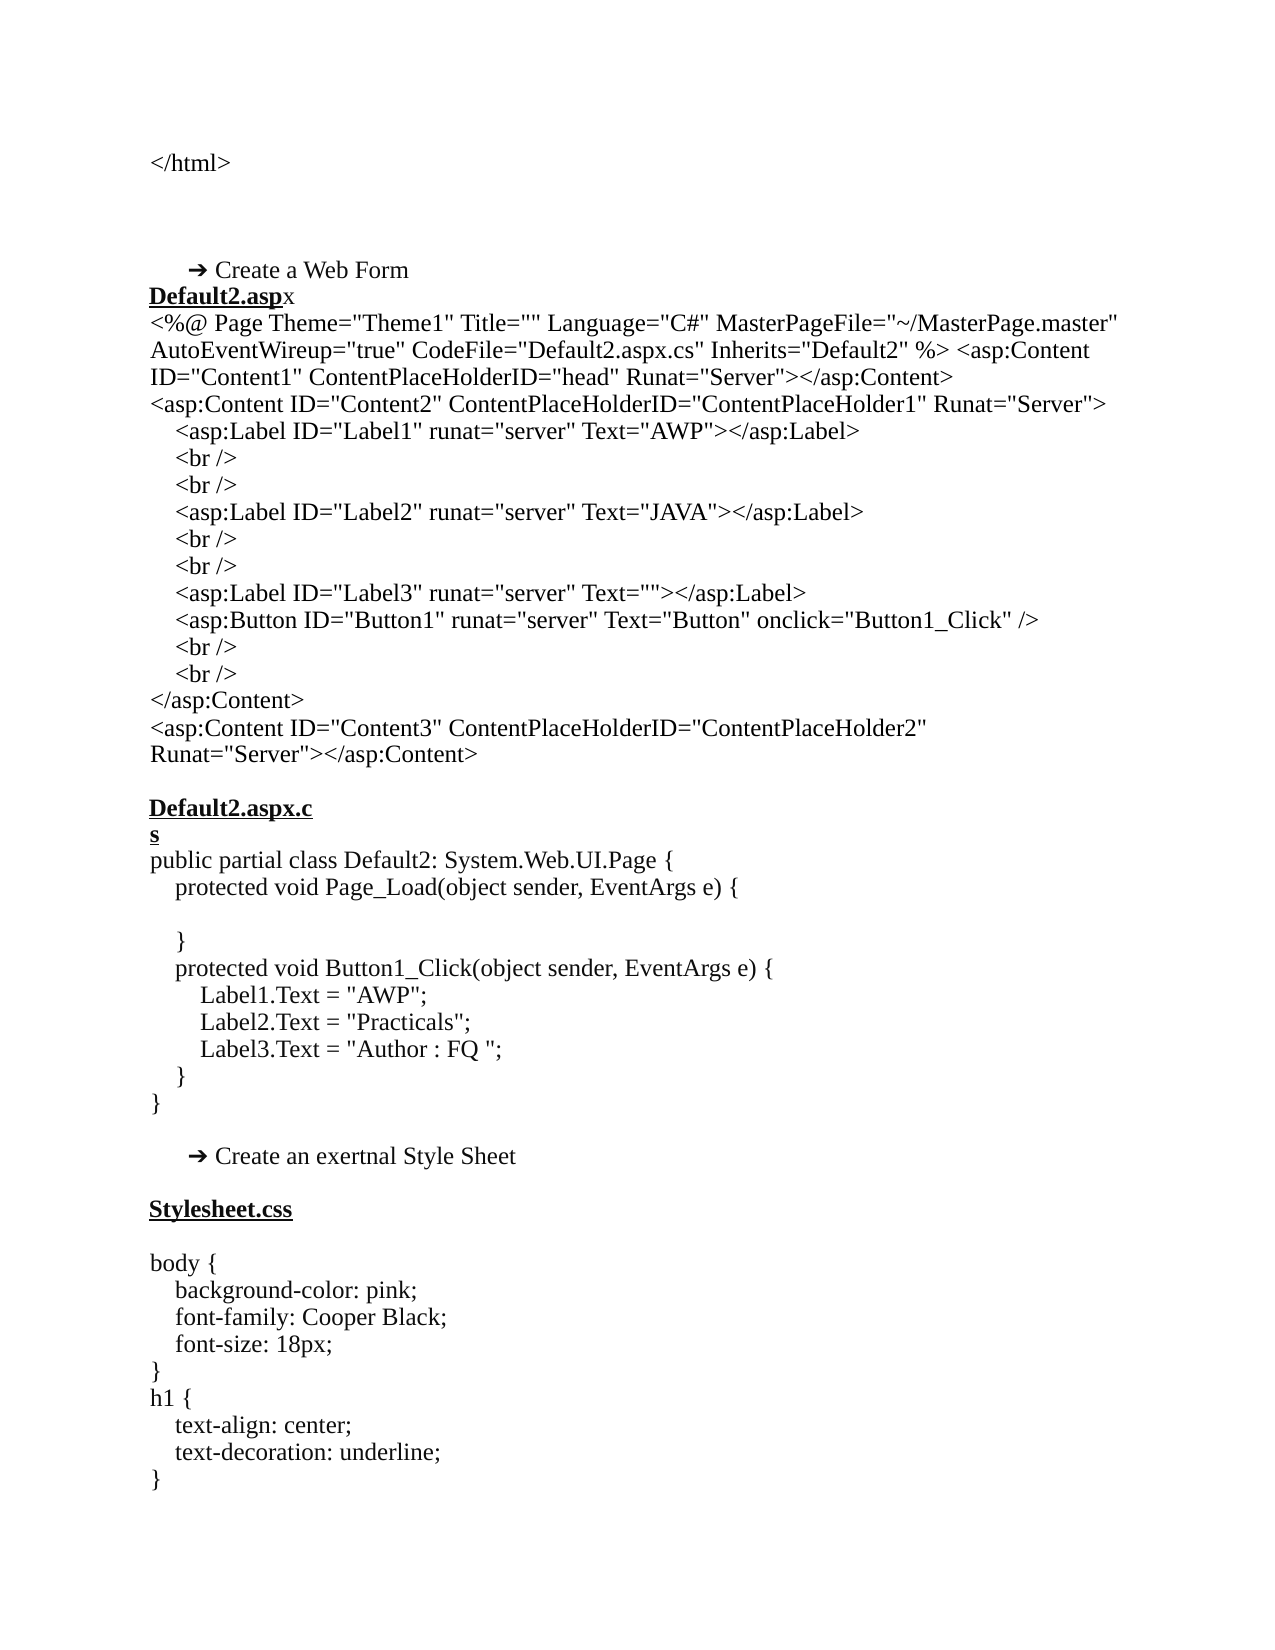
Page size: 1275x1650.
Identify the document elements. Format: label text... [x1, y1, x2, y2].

text </asp:Content> [150, 687, 1125, 714]
text } [150, 928, 1125, 955]
text ➔ Create an exertnal Style Sheet [187, 1144, 1125, 1170]
text text-decoration: underline; [150, 1438, 1125, 1466]
text <br /> [150, 633, 1125, 660]
text } [150, 1090, 1125, 1117]
text ➔ Create a Web Form [187, 258, 1125, 284]
text AutoEventWireup="true" CodeFile="Default2.aspx.cs" Inherits="Default2" %> <asp:Content ID="Content1" ContentPlaceHolderID="head" Runat="Server"></asp:Content> [150, 337, 1125, 391]
text } [150, 1466, 1125, 1492]
text Label3.Text = "Author : FQ "; [150, 1036, 1125, 1063]
text <asp:Label ID="Label1" runat="server" Text="AWP"></asp:Label> [150, 418, 1125, 444]
text } [150, 1063, 1125, 1090]
text <asp:Label ID="Label2" runat="server" Text="JAVA"></asp:Label> [150, 498, 1125, 526]
text } [150, 1358, 1125, 1384]
text font-size: 18px; [150, 1331, 1125, 1358]
text <br /> [150, 552, 1125, 579]
text Default2.aspx [148, 284, 1125, 310]
text Label1.Text = "AWP"; [150, 982, 1125, 1009]
text background-color: pink; [150, 1277, 1125, 1304]
text <asp:Content ID="Content3" ContentPlaceHolderID="ContentPlaceHolder2" Runat="Server"></asp:Content> [150, 714, 1125, 768]
text <asp:Label ID="Label3" runat="server" Text=""></asp:Label> [150, 579, 1125, 606]
text <br /> [150, 444, 1125, 472]
text text-align: center; [150, 1412, 1125, 1438]
text <asp:Button ID="Button1" runat="server" Text="Button" onclick="Button1_Click" /> [150, 606, 1125, 633]
text </html> [150, 150, 1125, 177]
text Default2.aspx.cs [148, 795, 320, 847]
text font-family: Cooper Black; [150, 1304, 1125, 1331]
text protected void Button1_Click(object sender, EventArgs e) { [150, 955, 1125, 982]
text <br /> [150, 526, 1125, 552]
text Stylesheet.css [148, 1197, 1125, 1223]
text protected void Page_Load(object sender, EventArgs e) { [150, 874, 1125, 901]
text body { [150, 1250, 1125, 1277]
text <asp:Content ID="Content2" ContentPlaceHolderID="ContentPlaceHolder1" Runat="Server"> [150, 391, 1125, 418]
text <%@ Page Theme="Theme1" Title="" Language="C#" MasterPageFile="~/MasterPage.master" [150, 310, 1125, 337]
text Label2.Text = "Practicals"; [150, 1009, 1125, 1036]
text <br /> [150, 660, 1125, 687]
text h1 { [150, 1384, 1125, 1412]
text public partial class Default2: System.Web.UI.Page { [150, 847, 1125, 874]
text <br /> [150, 472, 1125, 498]
